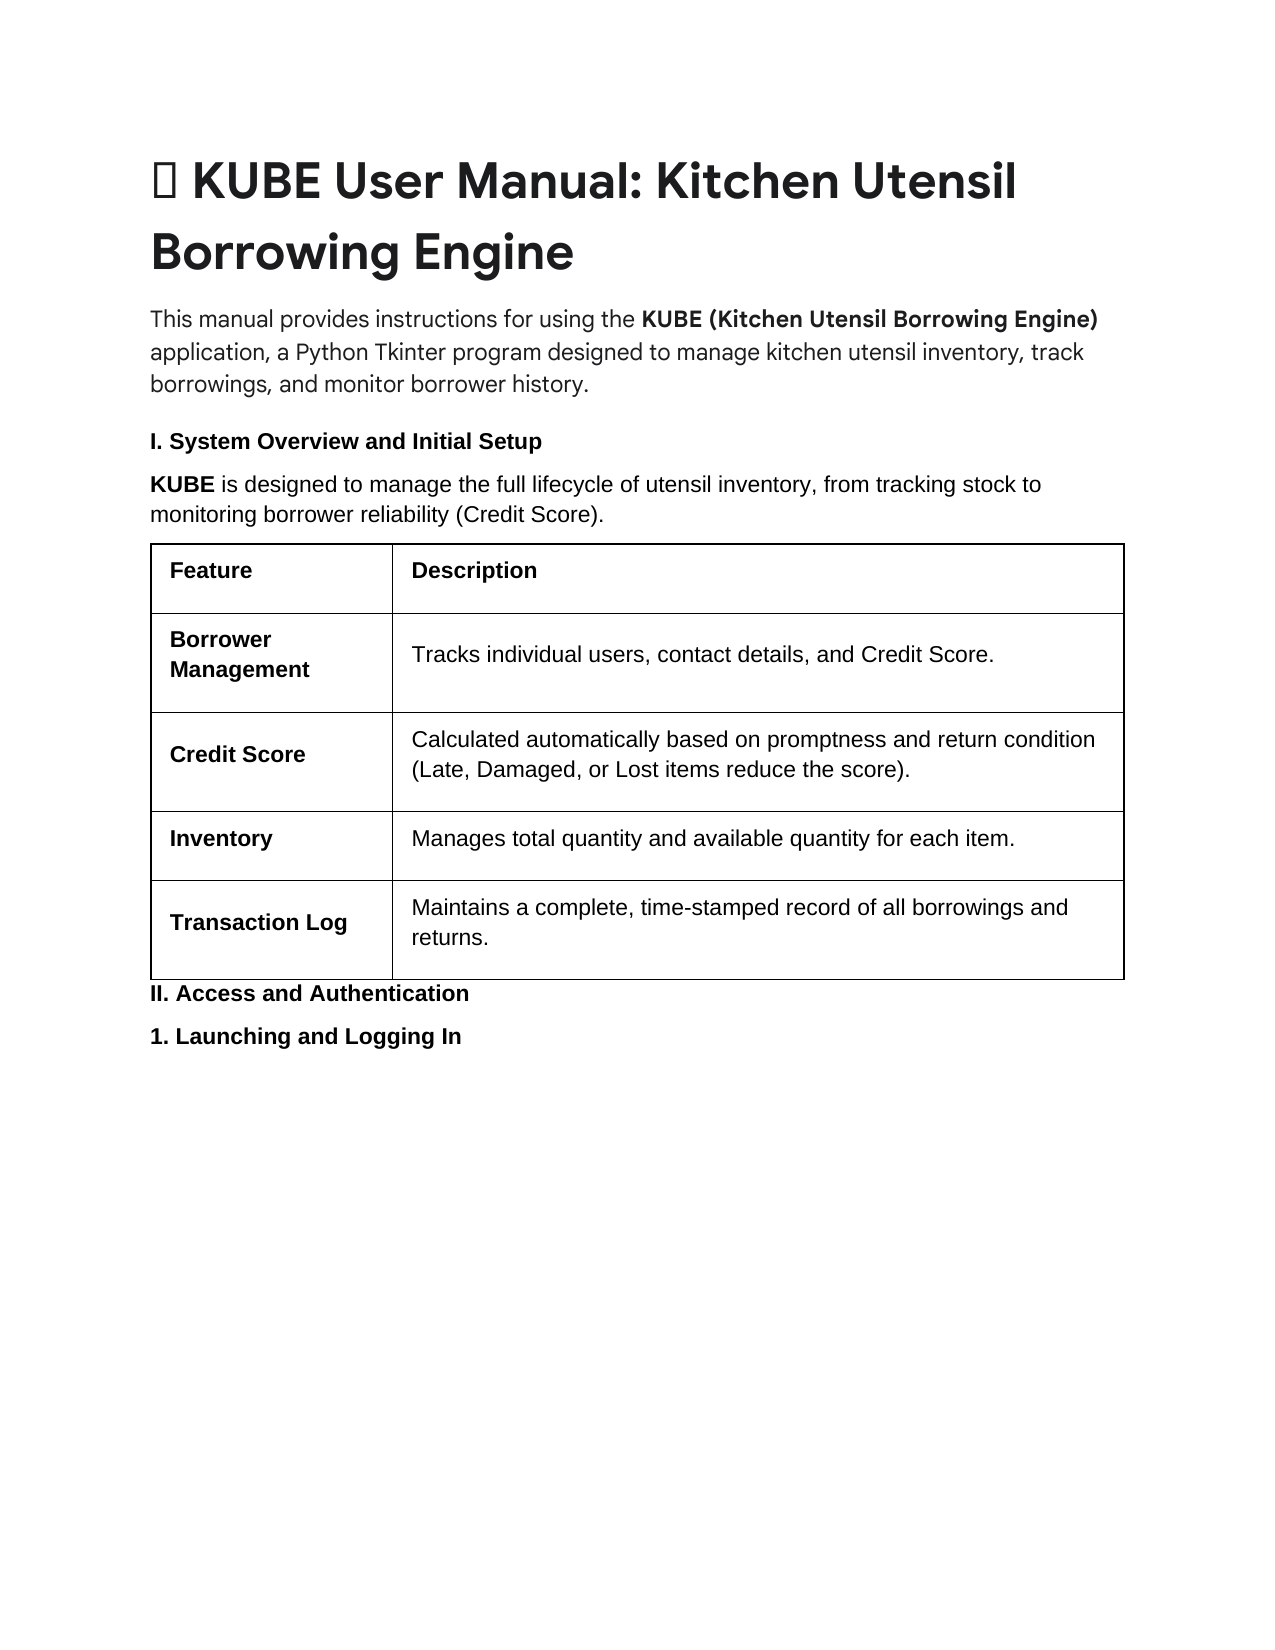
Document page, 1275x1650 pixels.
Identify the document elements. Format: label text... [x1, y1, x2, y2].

table_cell Calculated automatically based on promptness and return condition (Late, Damaged, or Lost items reduce the score). [393, 713, 1123, 811]
table_cell Inventory [152, 812, 392, 879]
table_cell Borrower Management [152, 614, 392, 711]
subtitle 🍴 KUBE User Manual: Kitchen Utensil Borrowing Engine [150, 150, 1125, 284]
table_header Feature [152, 545, 392, 612]
text I. System Overview and Initial Setup [150, 428, 1125, 455]
text 1. Launching and Logging In [150, 1023, 1125, 1049]
text This manual provides instructions for using the KUBE (Kitchen Utensil Borrowing Engine) application, a Python Tkinter program designed to manage kitchen utensil inventory, track borrowings, and monitor borrower history. [150, 305, 1125, 399]
text II. Access and Authentication [150, 980, 1125, 1007]
text KUBE is designed to manage the full lifecycle of utensil inventory, from tracking stock to monitoring borrower reliability (Credit Score). [150, 471, 1125, 527]
table_cell Transaction Log [152, 881, 392, 979]
table_header Description [393, 545, 1123, 612]
table_cell Maintains a complete, time-stamped record of all borrowings and returns. [393, 881, 1123, 979]
table_cell Manages total quantity and available quantity for each item. [393, 812, 1123, 879]
table_cell Tracks individual users, contact details, and Credit Score. [393, 614, 1123, 711]
table_cell Credit Score [152, 713, 392, 811]
